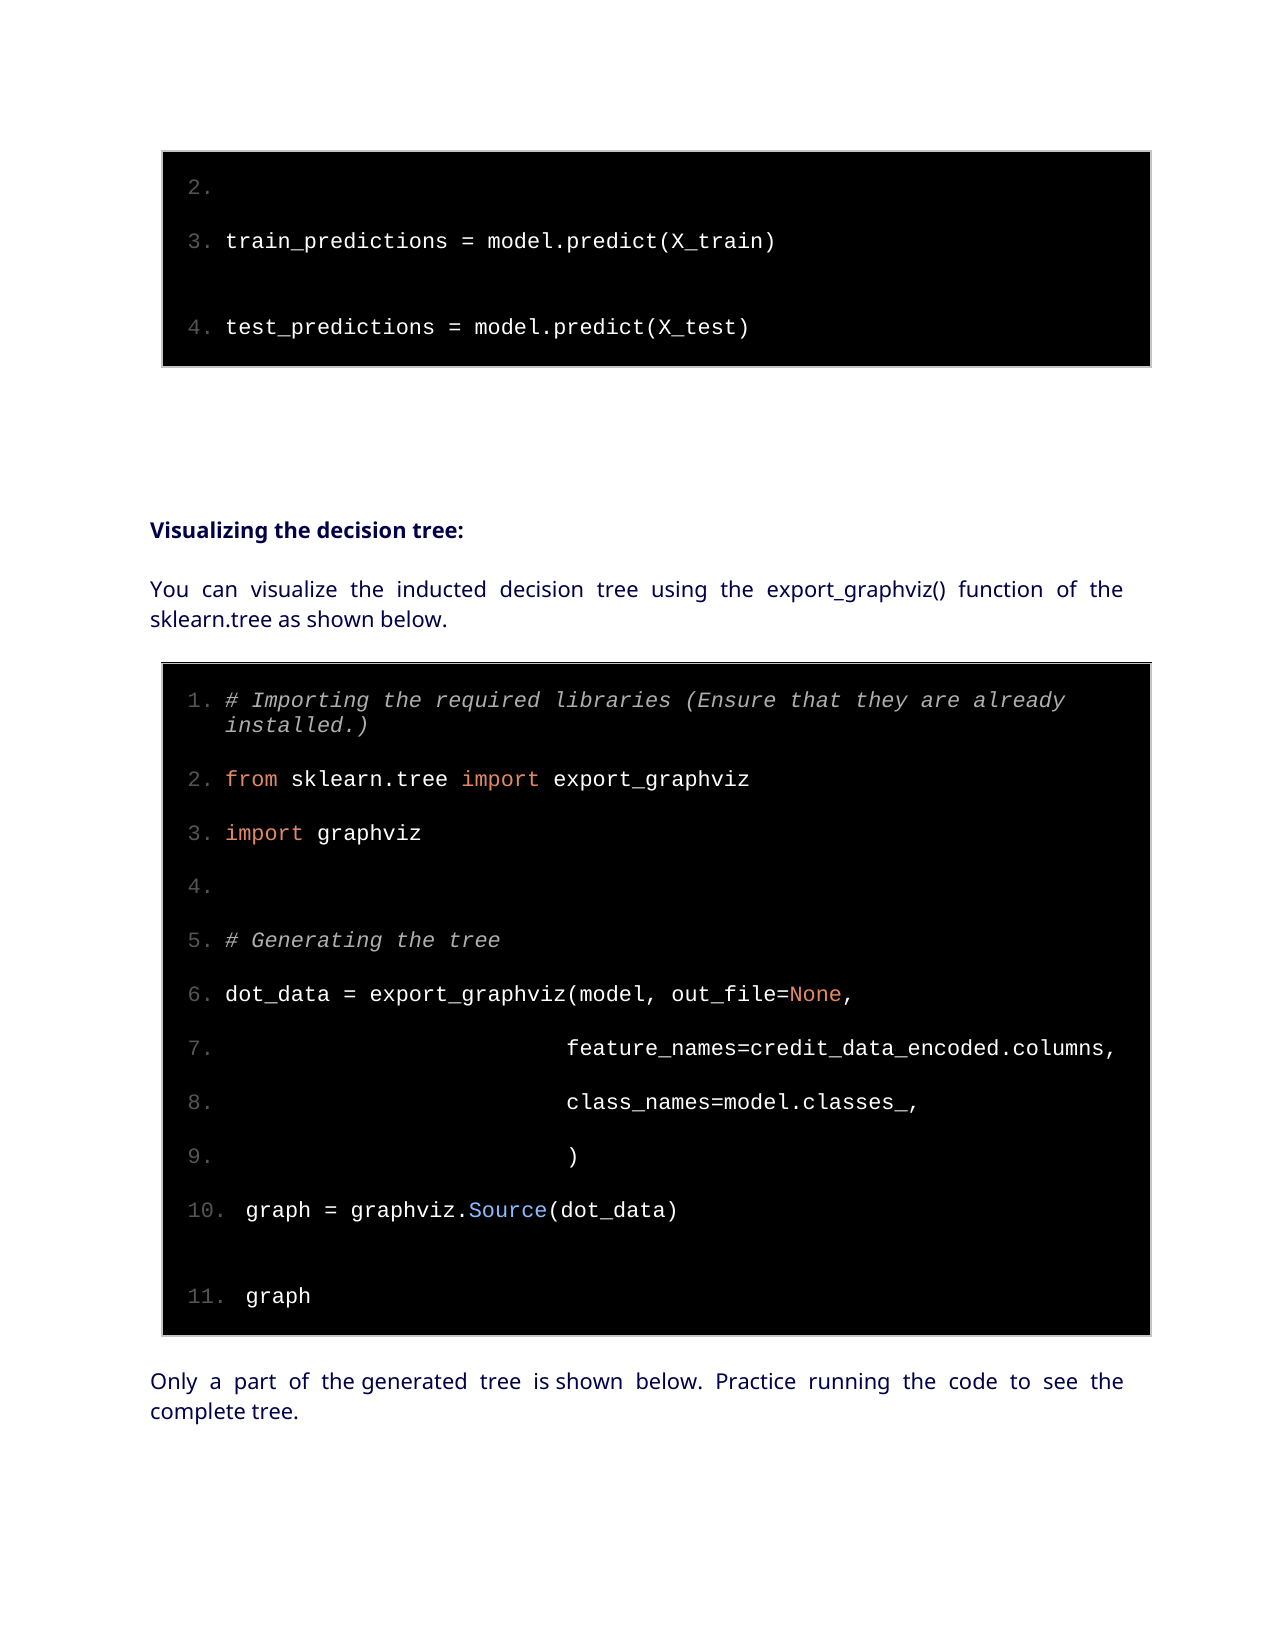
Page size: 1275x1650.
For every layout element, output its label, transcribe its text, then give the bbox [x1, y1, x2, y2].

list graph = graphviz.Source(dot_data) [163, 1173, 1150, 1224]
list import graphviz [163, 795, 1150, 847]
list dot_data = export_graphviz(model, out_file=None, [163, 957, 1150, 1008]
text Only a part of the generated tree is shown below. Practice running the code to see the complete tree. [150, 1366, 1125, 1425]
list class_names=model.classes_, [163, 1065, 1150, 1116]
list test_predictions = model.predict(X_test) [163, 258, 1150, 366]
list feature_names=credit_data_encoded.columns, [163, 1011, 1150, 1062]
text Visualizing the decision tree: [150, 515, 1125, 544]
list # Generating the tree [163, 903, 1150, 954]
list ) [163, 1119, 1150, 1170]
list graph [163, 1227, 1150, 1335]
text You can visualize the inducted decision tree using the export_graphviz() function of the sklearn.tree as shown below. [150, 574, 1125, 633]
list # Importing the required libraries (Ensure that they are already installed.) [163, 664, 1150, 739]
list from sklearn.tree import export_graphviz [163, 741, 1150, 793]
list train_predictions = model.predict(X_train) [163, 204, 1150, 255]
